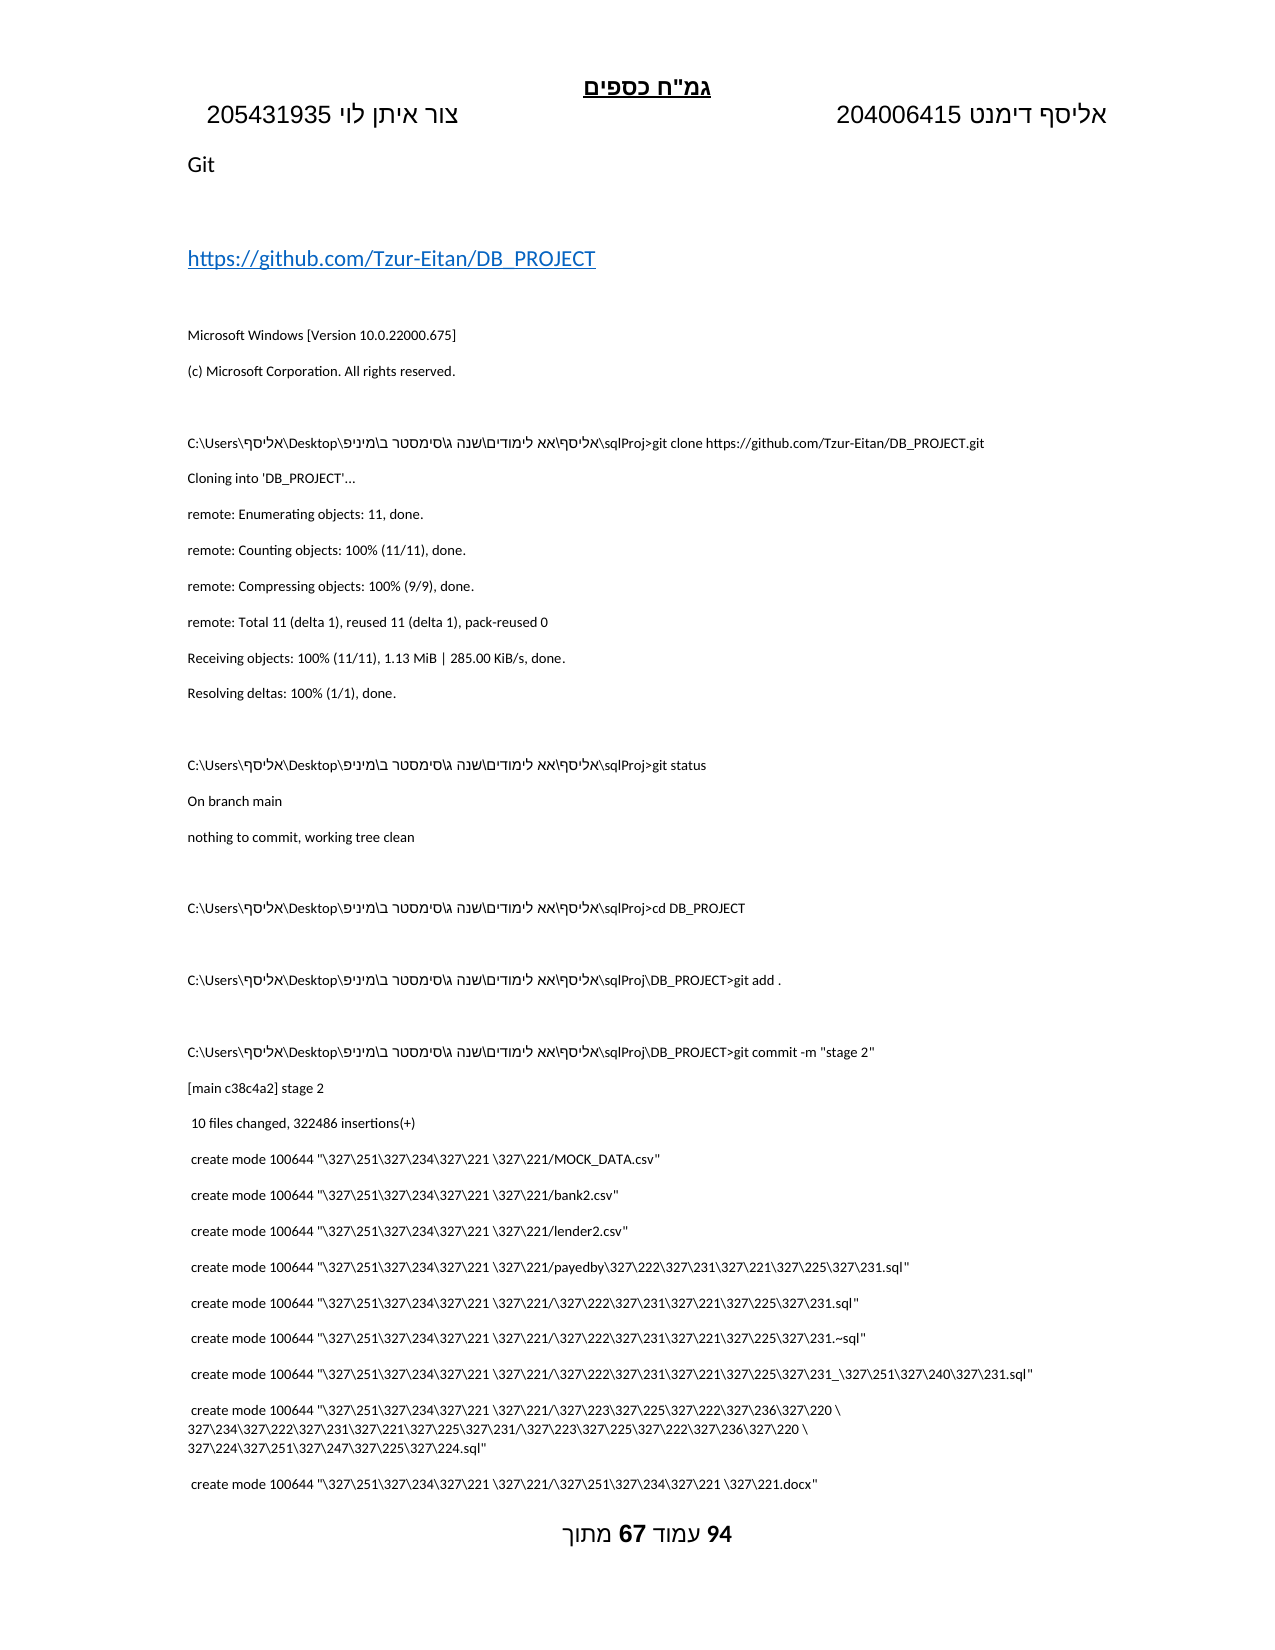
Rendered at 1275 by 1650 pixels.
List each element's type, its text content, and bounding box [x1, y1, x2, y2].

text https://github.com/Tzur-Eitan/DB_PROJECT [187, 244, 1106, 272]
text On branch main [187, 792, 1106, 810]
text Receiving objects: 100% (11/11), 1.13 MiB | 285.00 KiB/s, done. [187, 649, 1106, 667]
text C:\Users\אליסף\Desktop\אליסף\אא לימודים\שנה ג\סימסטר ב\מיניפ\sqlProj>cd DB_PROJECT [187, 900, 1106, 918]
text create mode 100644 "\327\251\327\234\327\221 \327\221/MOCK_DATA.csv" [187, 1151, 1106, 1168]
text 10 files changed, 322486 insertions(+) [187, 1115, 1106, 1133]
text create mode 100644 "\327\251\327\234\327\221 \327\221/\327\251\327\234\327\221 \327\221.docx" [187, 1476, 1106, 1493]
text Cloning into 'DB_PROJECT'... [187, 470, 1106, 488]
text create mode 100644 "\327\251\327\234\327\221 \327\221/\327\222\327\231\327\221\327\225\327\231.sql" [187, 1294, 1106, 1312]
text C:\Users\אליסף\Desktop\אליסף\אא לימודים\שנה ג\סימסטר ב\מיניפ\sqlProj>git clone https://github.com/Tzur-Eitan/DB_PROJECT.git [187, 434, 1106, 452]
text remote: Counting objects: 100% (11/11), done. [187, 541, 1106, 559]
text C:\Users\אליסף\Desktop\אליסף\אא לימודים\שנה ג\סימסטר ב\מיניפ\sqlProj\DB_PROJECT>git add . [187, 971, 1106, 989]
text create mode 100644 "\327\251\327\234\327\221 \327\221/\327\222\327\231\327\221\327\225\327\231.~sql" [187, 1330, 1106, 1348]
text remote: Compressing objects: 100% (9/9), done. [187, 577, 1106, 595]
text create mode 100644 "\327\251\327\234\327\221 \327\221/\327\223\327\225\327\222\327\236\327\220 \327\234\327\222\327\231\327\221\327\225\327\231/\327\223\327\225\327\222\327\236\327\220 \327\224\327\251\327\247\327\225\327\224.sql" [187, 1401, 1106, 1458]
text create mode 100644 "\327\251\327\234\327\221 \327\221/payedby\327\222\327\231\327\221\327\225\327\231.sql" [187, 1258, 1106, 1276]
text create mode 100644 "\327\251\327\234\327\221 \327\221/bank2.csv" [187, 1186, 1106, 1204]
text remote: Enumerating objects: 11, done. [187, 506, 1106, 523]
text remote: Total 11 (delta 1), reused 11 (delta 1), pack-reused 0 [187, 613, 1106, 631]
text (c) Microsoft Corporation. All rights reserved. [187, 362, 1106, 380]
text Git [187, 150, 1106, 178]
text create mode 100644 "\327\251\327\234\327\221 \327\221/\327\222\327\231\327\221\327\225\327\231_\327\251\327\240\327\231.sql" [187, 1366, 1106, 1383]
text Resolving deltas: 100% (1/1), done. [187, 685, 1106, 703]
text C:\Users\אליסף\Desktop\אליסף\אא לימודים\שנה ג\סימסטר ב\מיניפ\sqlProj\DB_PROJECT>git commit -m "stage 2" [187, 1043, 1106, 1061]
text [main c38c4a2] stage 2 [187, 1079, 1106, 1097]
text C:\Users\אליסף\Desktop\אליסף\אא לימודים\שנה ג\סימסטר ב\מיניפ\sqlProj>git status [187, 756, 1106, 774]
text nothing to commit, working tree clean [187, 828, 1106, 846]
text Microsoft Windows [Version 10.0.22000.675] [187, 326, 1106, 344]
text create mode 100644 "\327\251\327\234\327\221 \327\221/lender2.csv" [187, 1222, 1106, 1240]
